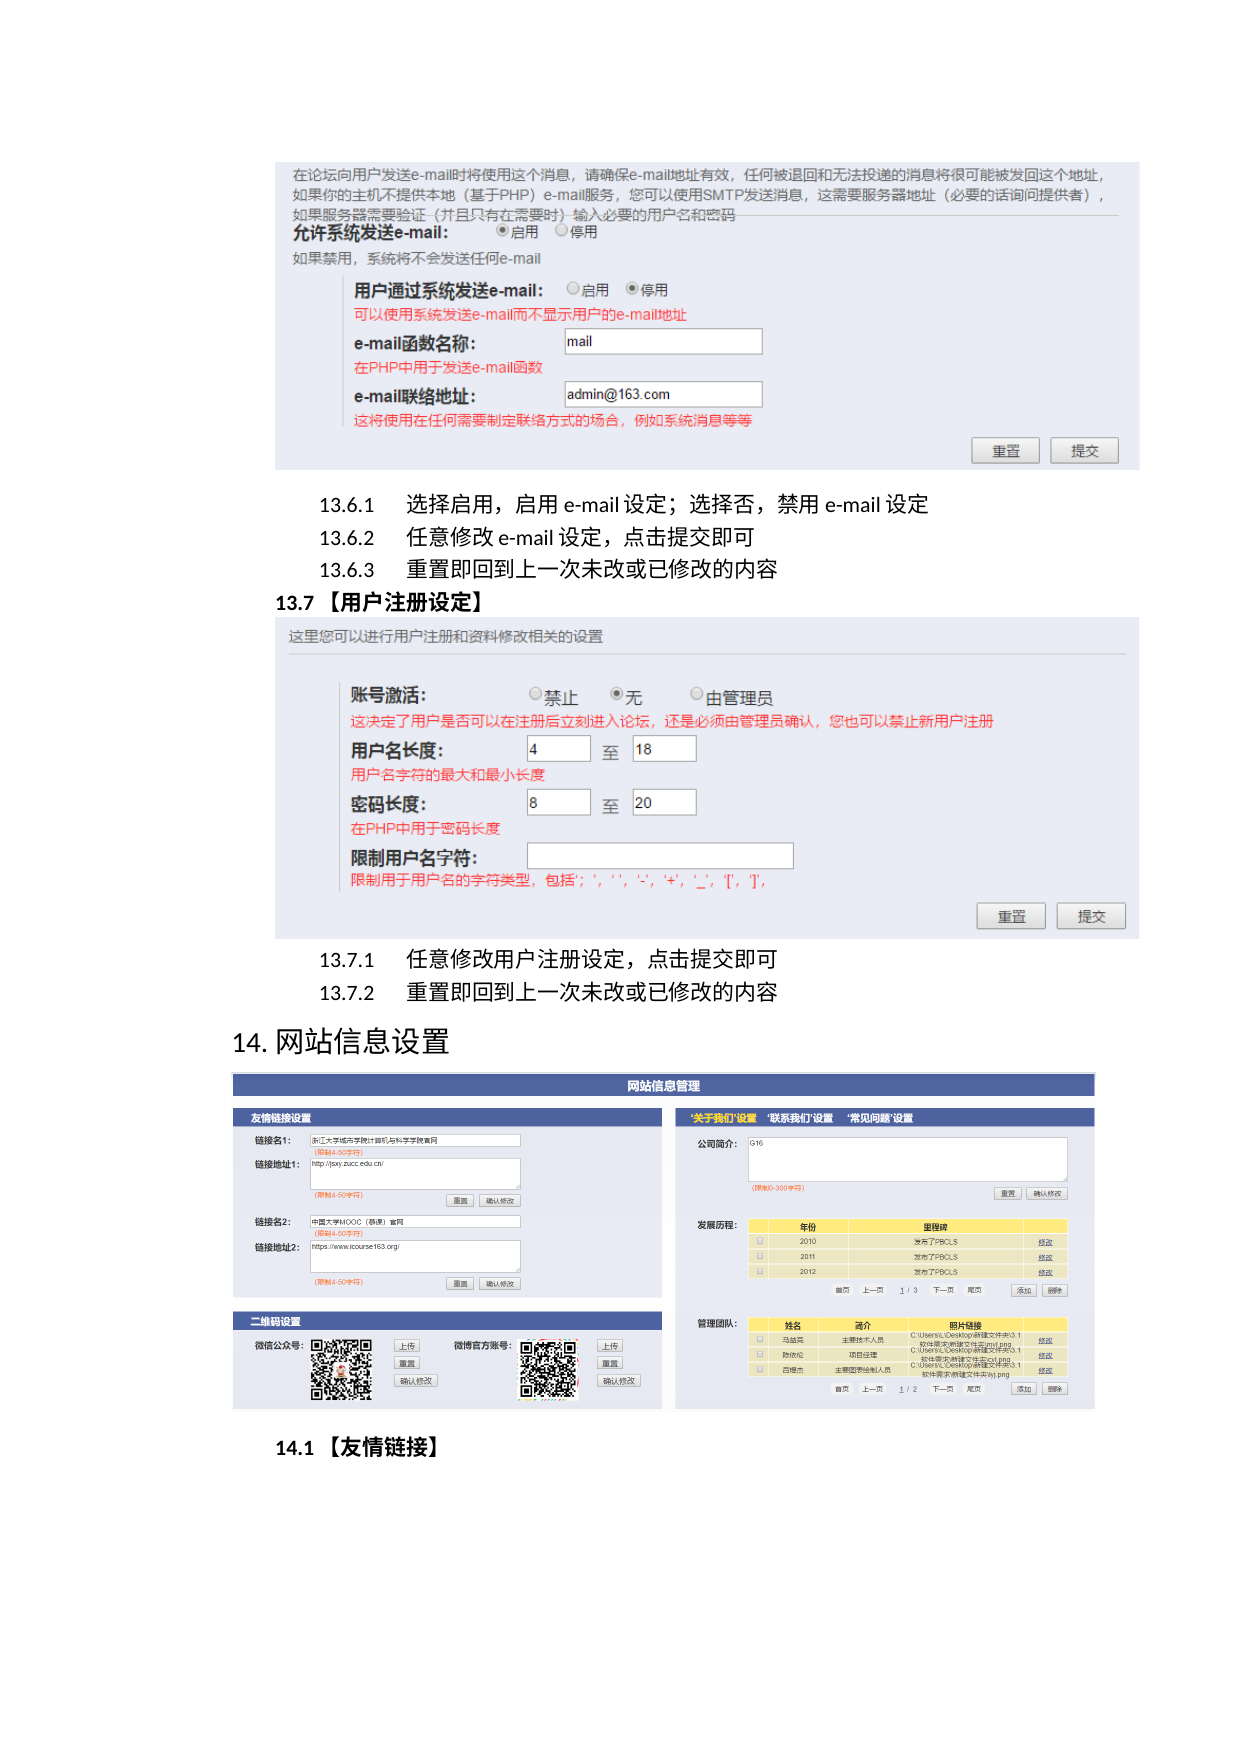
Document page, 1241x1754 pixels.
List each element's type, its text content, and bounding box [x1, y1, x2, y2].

picture [275, 617, 1140, 939]
list 13.6.3 重置即回到上一次未改或已修改的内容 [275, 552, 1053, 584]
list 13.7.1 任意修改用户注册设定，点击提交即可 [275, 942, 1053, 974]
list 13.7 【用户注册设定】 [231, 584, 1053, 617]
picture [275, 162, 1140, 470]
list 13.6.2 任意修改e-mail设定，点击提交即可 [275, 519, 1053, 552]
list 14.1 【友情链接】 [231, 1429, 1053, 1462]
list 网站信息设置 [187, 1007, 1053, 1072]
picture [231, 1072, 1097, 1412]
list 13.7.2 重置即回到上一次未改或已修改的内容 [275, 974, 1053, 1007]
list 13.6.1 选择启用，启用e-mail设定；选择否，禁用e-mail设定 [275, 487, 1053, 519]
